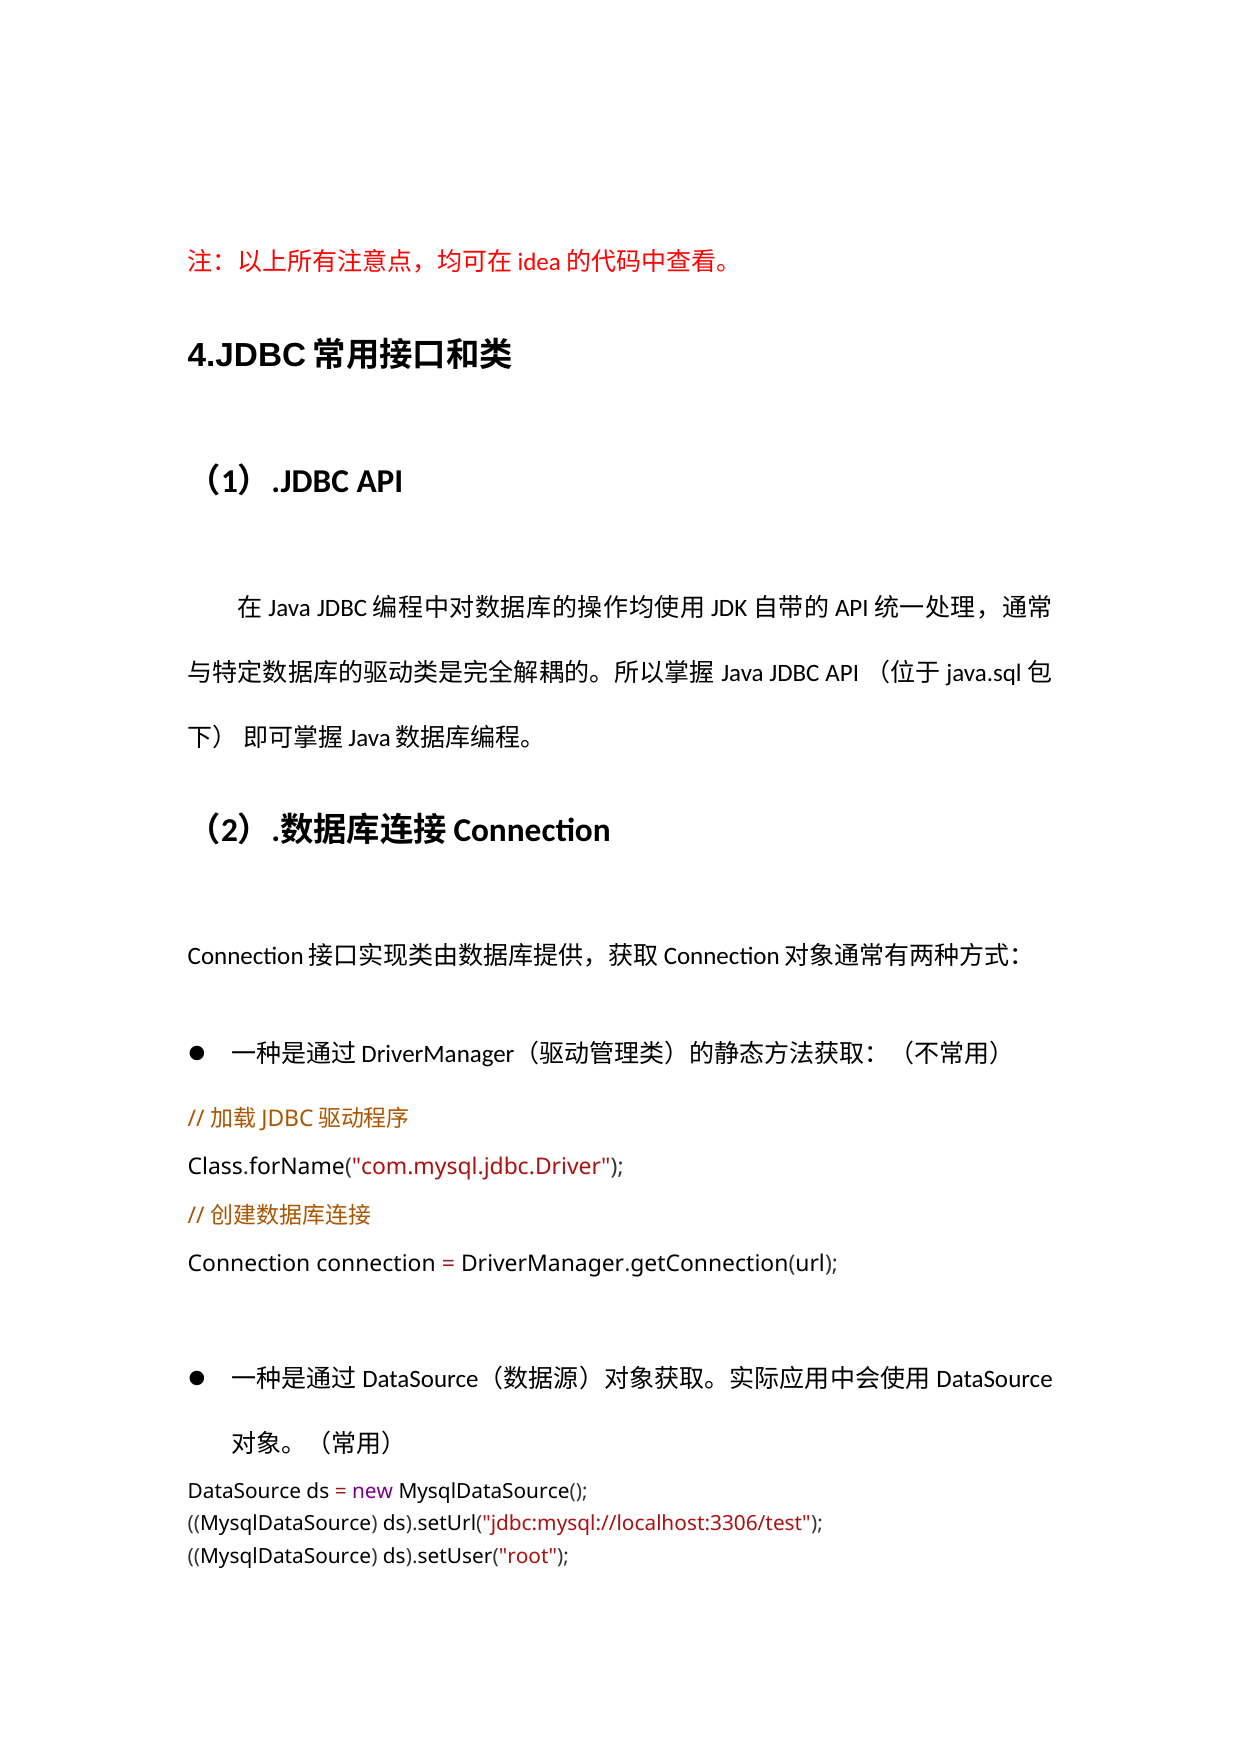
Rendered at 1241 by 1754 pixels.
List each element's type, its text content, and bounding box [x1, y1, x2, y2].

subtitle 4.JDBC常用接口和类 [187, 319, 1053, 384]
list 一种是通过DriverManager（驱动管理类）的静态方法获取：（不常用） [187, 1019, 1053, 1084]
text // 创建数据库连接 [187, 1181, 1053, 1246]
text // 加载JDBC驱动程序 [187, 1084, 1053, 1149]
text Connection接口实现类由数据库提供，获取Connection对象通常有两种方式： [187, 921, 1053, 986]
text DataSource ds = new MysqlDataSource(); [187, 1474, 1053, 1506]
text ((MysqlDataSource) ds).setUser("root"); [187, 1539, 1053, 1571]
text Class.forName("com.mysql.jdbc.Driver"); [187, 1149, 1053, 1181]
text 在Java JDBC编程中对数据库的操作均使用JDK自带的API统一处理，通常与特定数据库的驱动类是完全解耦的。所以掌握Java JDBC API （位于 java.sql 包下） 即可掌握Java数据库编程。 [187, 573, 1053, 768]
subtitle （2）.数据库连接Connection [187, 795, 1053, 860]
list 一种是通过DataSource（数据源）对象获取。实际应用中会使用DataSource对象。（常用） [187, 1344, 1053, 1474]
text Connection connection = DriverManager.getConnection(url); [187, 1246, 1053, 1279]
text 注：以上所有注意点，均可在idea的代码中查看。 [187, 227, 1053, 292]
text ((MysqlDataSource) ds).setUrl("jdbc:mysql://localhost:3306/test"); [187, 1506, 1053, 1539]
subtitle （1）.JDBC API [187, 446, 1053, 511]
